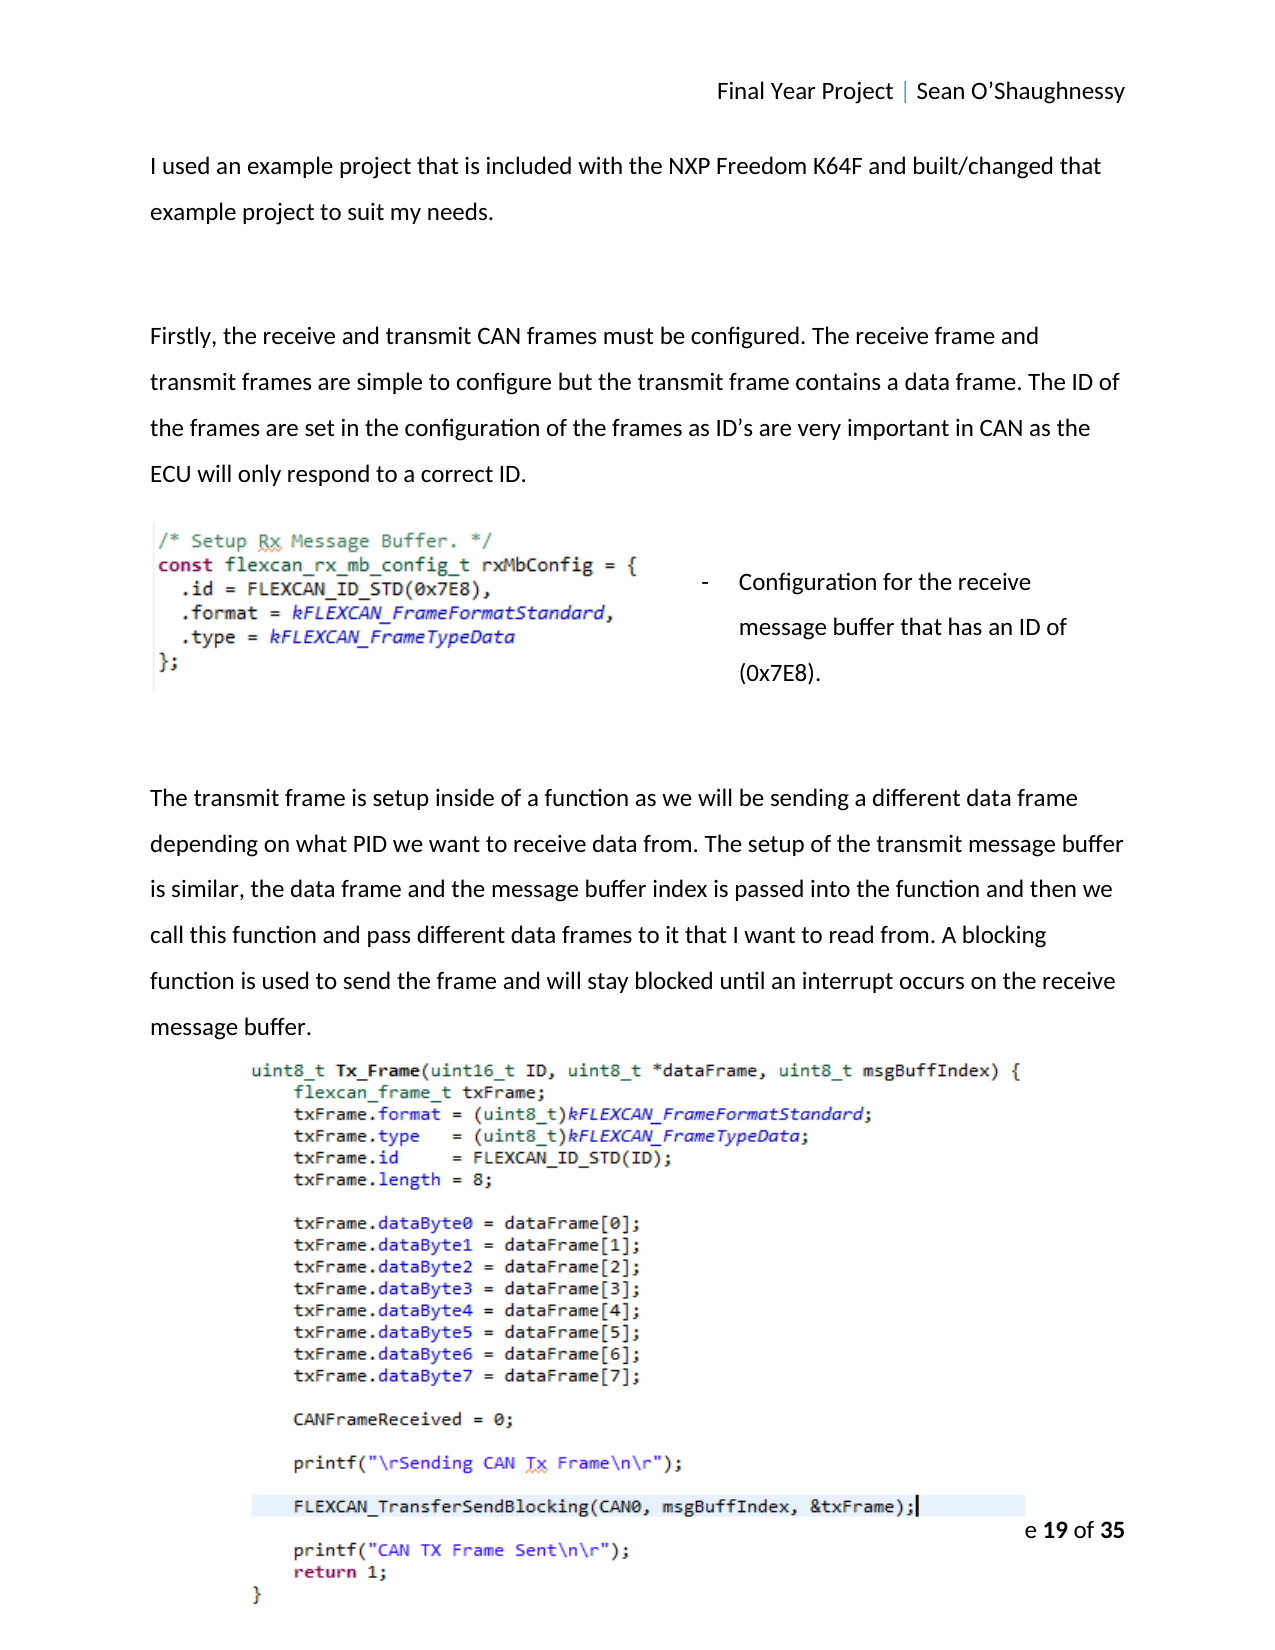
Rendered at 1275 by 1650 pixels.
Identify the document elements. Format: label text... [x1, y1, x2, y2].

text I used an example project that is included with the NXP Freedom K64F and built/changed that example project to suit my needs. [150, 150, 1125, 226]
text The transmit frame is setup inside of a function as we will be sending a different data frame depending on what PID we want to receive data from. The setup of the transmit message buffer is similar, the data frame and the message buffer index is passed into the function and then we call this function and pass different data frames to it that I want to read from. A blocking function is used to send the frame and will stay blocked until an interrupt occurs on the receive message buffer. [150, 782, 1125, 1041]
picture [250, 1062, 1025, 1607]
picture [150, 522, 645, 693]
list Configuration for the receive message buffer that has an ID of (0x7E8). [645, 566, 1125, 688]
text Firstly, the receive and transmit CAN frames must be configured. The receive frame and transmit frames are simple to configure but the transmit frame contains a data frame. The ID of the frames are set in the configuration of the frames as ID’s are very important in CAN as the ECU will only respond to a correct ID. [150, 321, 1125, 488]
